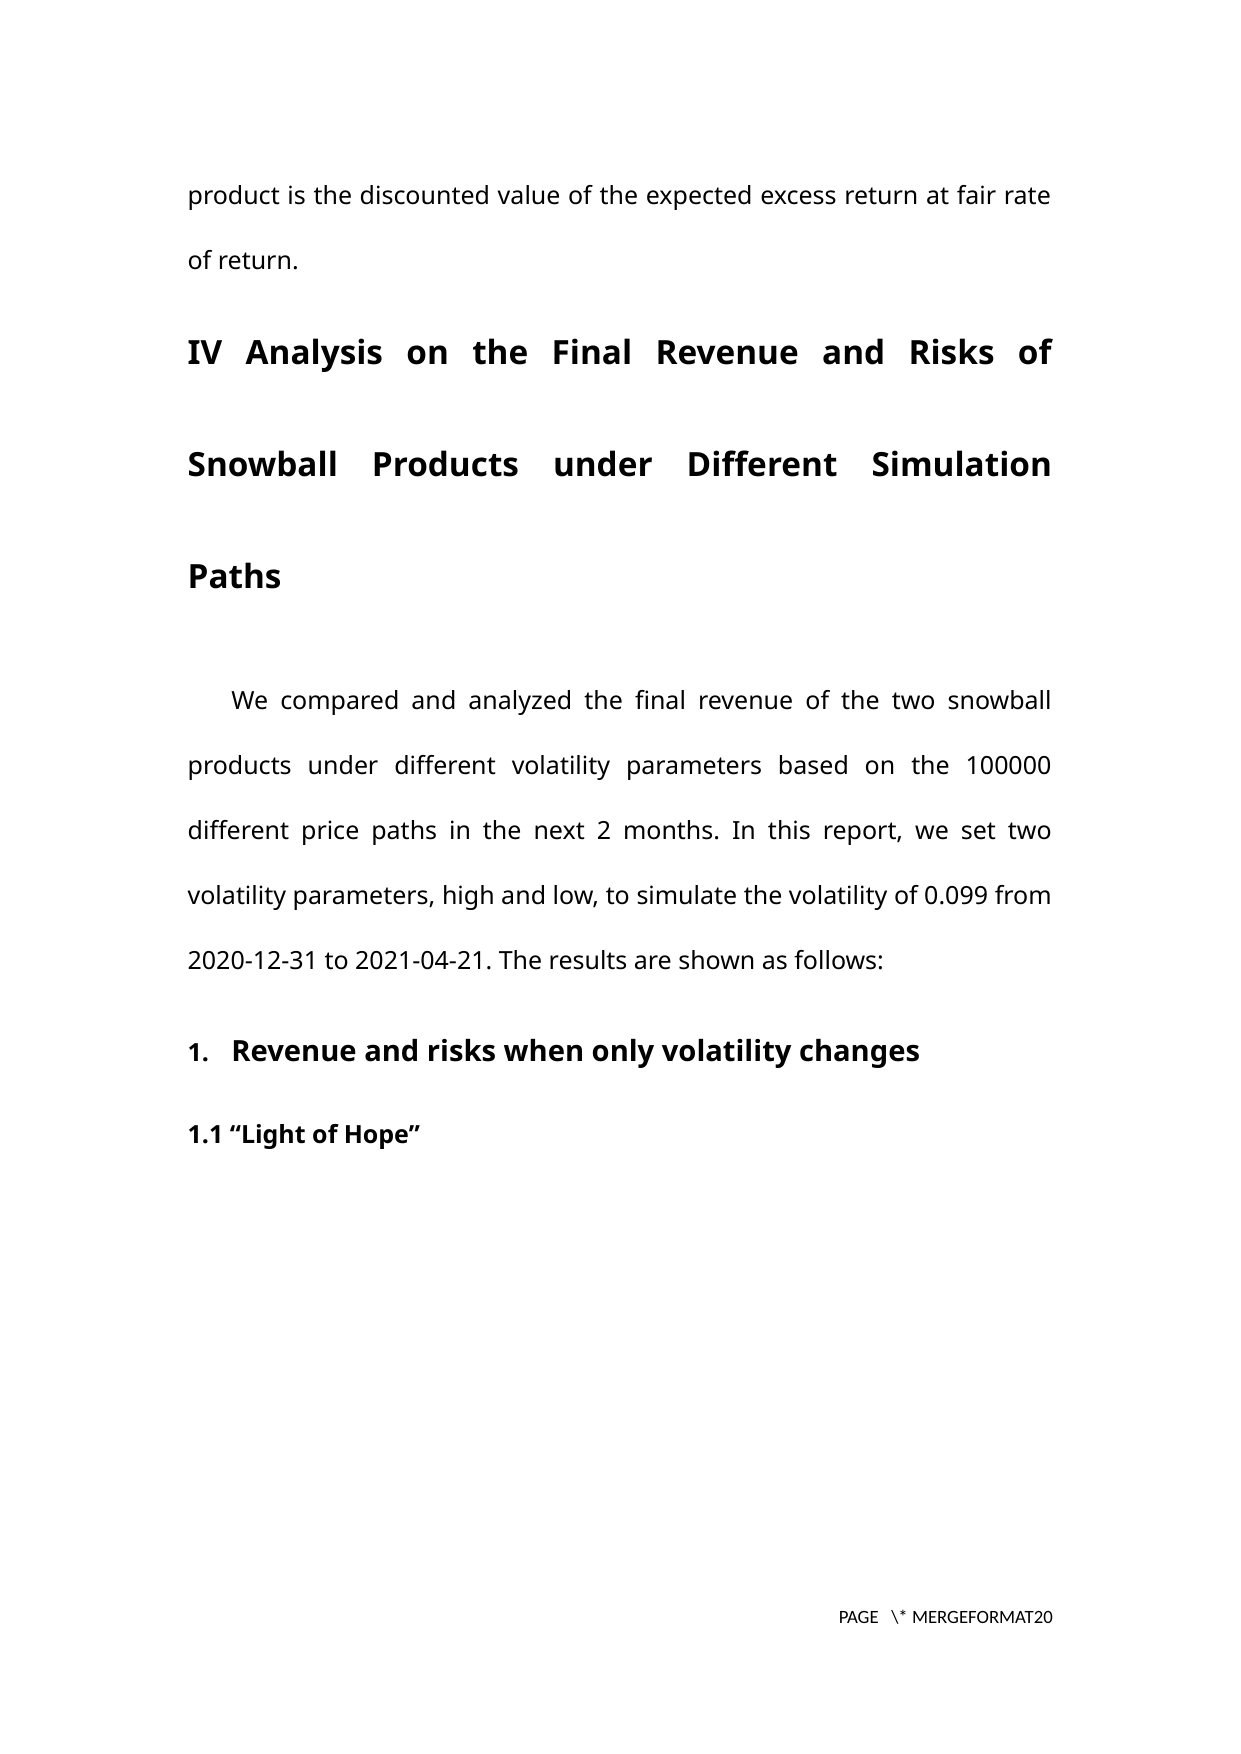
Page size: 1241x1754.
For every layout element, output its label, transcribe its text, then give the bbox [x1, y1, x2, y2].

text We compared and analyzed the final revenue of the two snowball products under different volatility parameters based on the 100000 different price paths in the next 2 months. In this report, we set two volatility parameters, high and low, to simulate the volatility of 0.099 from 2020-12-31 to 2021-04-21. The results are shown as follows: [187, 667, 1053, 992]
subtitle Revenue and risks when only volatility changes [187, 1017, 1053, 1082]
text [187, 162, 1053, 292]
subtitle IV Analysis on the Final Revenue and Risks of Snowball Products under Different Simulation Paths [187, 319, 1053, 608]
text 1.1 “Light of Hope” [187, 1102, 1053, 1167]
